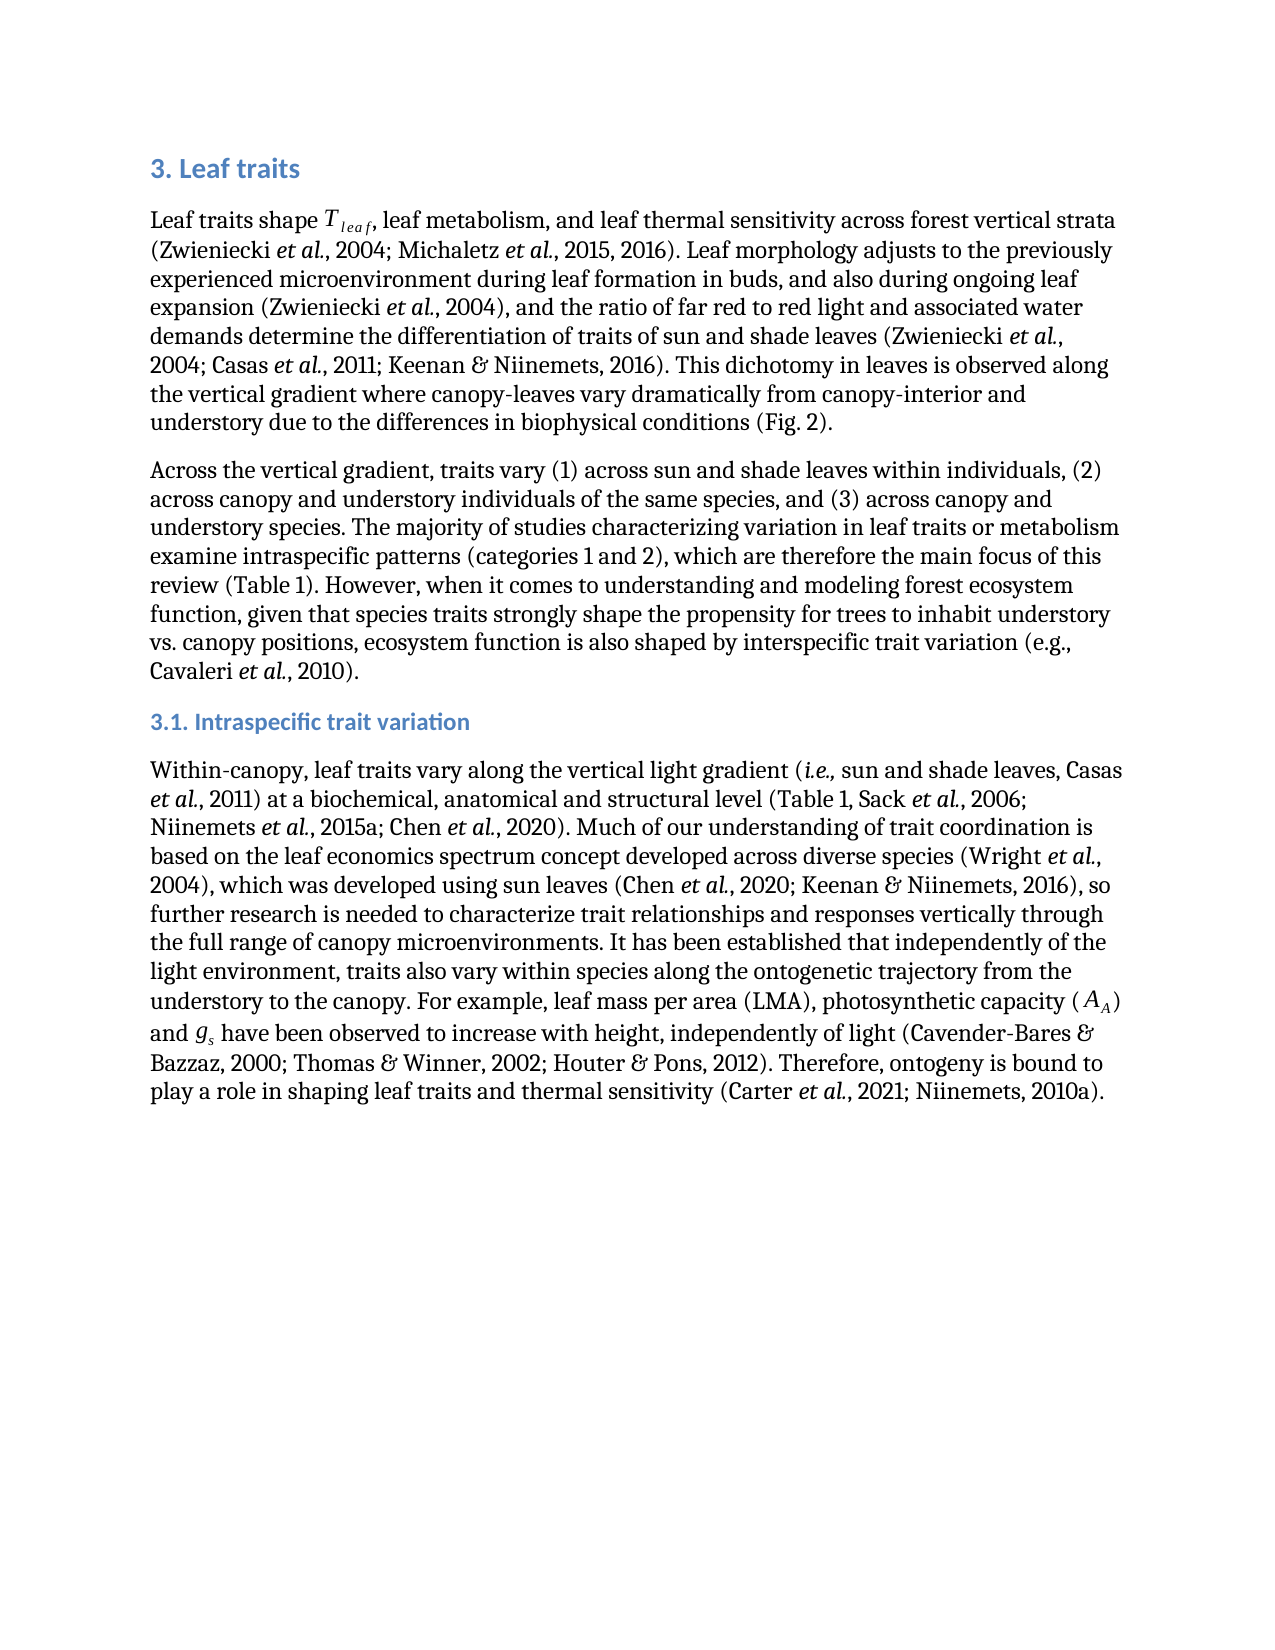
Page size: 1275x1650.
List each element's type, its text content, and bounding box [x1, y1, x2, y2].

text Across the vertical gradient, traits vary (1) across sun and shade leaves within individuals, (2) across canopy and understory individuals of the same species, and (3) across canopy and understory species. The majority of studies characterizing variation in leaf traits or metabolism examine intraspecific patterns (categories 1 and 2), which are therefore the main focus of this review (Table 1). However, when it comes to understanding and modeling forest ecosystem function, given that species traits strongly shape the propensity for trees to inhabit understory vs. canopy positions, ecosystem function is also shaped by interspecific trait variation (e.g., Cavaleri et al., 2010). [150, 456, 1125, 686]
subtitle 3.1. Intraspecific trait variation [150, 707, 1125, 737]
text Leaf traits shape , leaf metabolism, and leaf thermal sensitivity across forest vertical strata (Zwieniecki et al., 2004; Michaletz et al., 2015, 2016). Leaf morphology adjusts to the previously experienced microenvironment during leaf formation in buds, and also during ongoing leaf expansion (Zwieniecki et al., 2004), and the ratio of far red to red light and associated water demands determine the differentiation of traits of sun and shade leaves (Zwieniecki et al., 2004; Casas et al., 2011; Keenan & Niinemets, 2016). This dichotomy in leaves is observed along the vertical gradient where canopy-leaves vary dramatically from canopy-interior and understory due to the differences in biophysical conditions (Fig. 2). [150, 204, 1125, 437]
subtitle 3. Leaf traits [150, 150, 1125, 186]
text Within-canopy, leaf traits vary along the vertical light gradient (i.e., sun and shade leaves, Casas et al., 2011) at a biochemical, anatomical and structural level (Table 1, Sack et al., 2006; Niinemets et al., 2015a; Chen et al., 2020). Much of our understanding of trait coordination is based on the leaf economics spectrum concept developed across diverse species (Wright et al., 2004), which was developed using sun leaves (Chen et al., 2020; Keenan & Niinemets, 2016), so further research is needed to characterize trait relationships and responses vertically through the full range of canopy microenvironments. It has been established that independently of the light environment, traits also vary within species along the ontogenetic trajectory from the understory to the canopy. For example, leaf mass per area (LMA), photosynthetic capacity () and have been observed to increase with height, independently of light (Cavender-Bares & Bazzaz, 2000; Thomas & Winner, 2002; Houter & Pons, 2012). Therefore, ontogeny is bound to play a role in shaping leaf traits and thermal sensitivity (Carter et al., 2021; Niinemets, 2010a). [150, 756, 1125, 1106]
